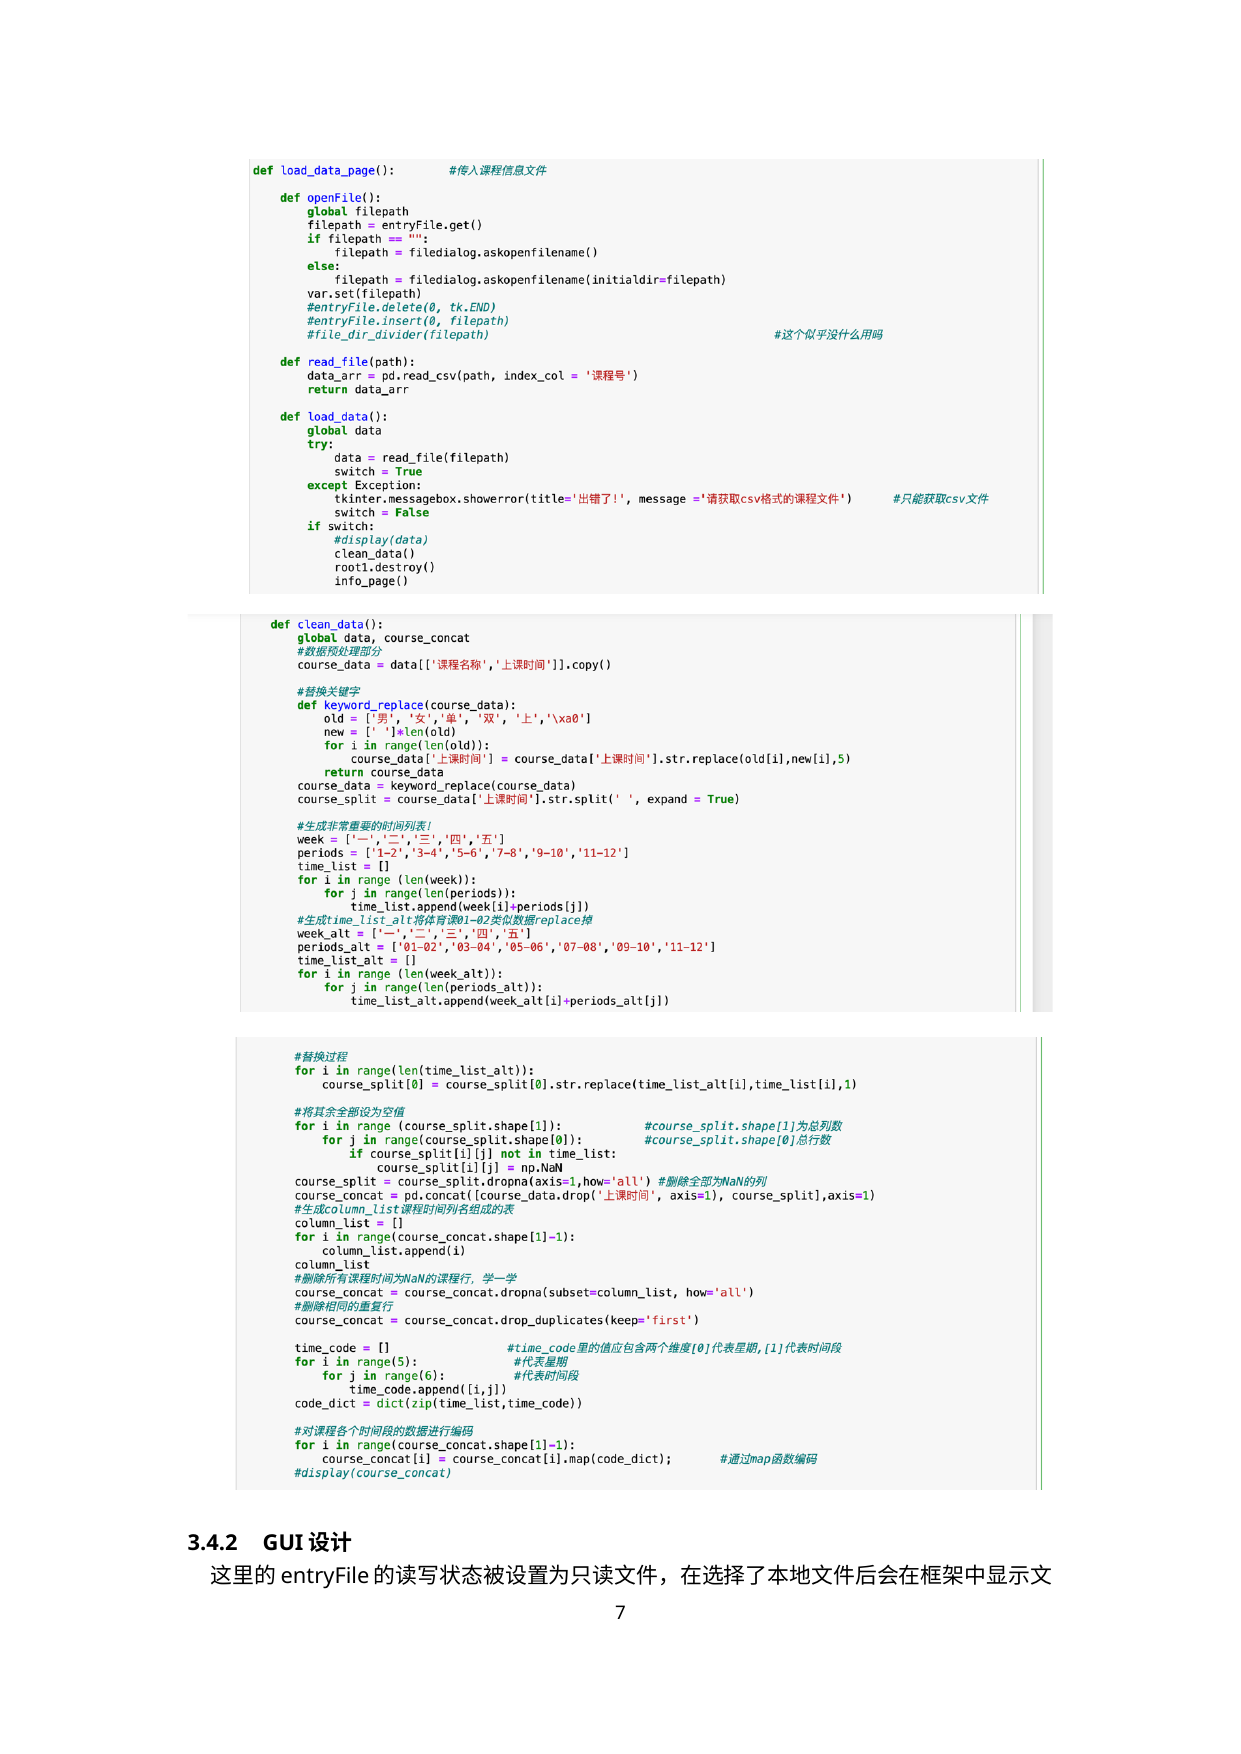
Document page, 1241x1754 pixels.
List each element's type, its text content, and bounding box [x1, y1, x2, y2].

list GUI设计 [187, 1525, 1053, 1557]
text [187, 1557, 1053, 1590]
picture [187, 614, 1053, 1012]
picture [187, 159, 1053, 594]
picture [187, 1037, 1053, 1490]
